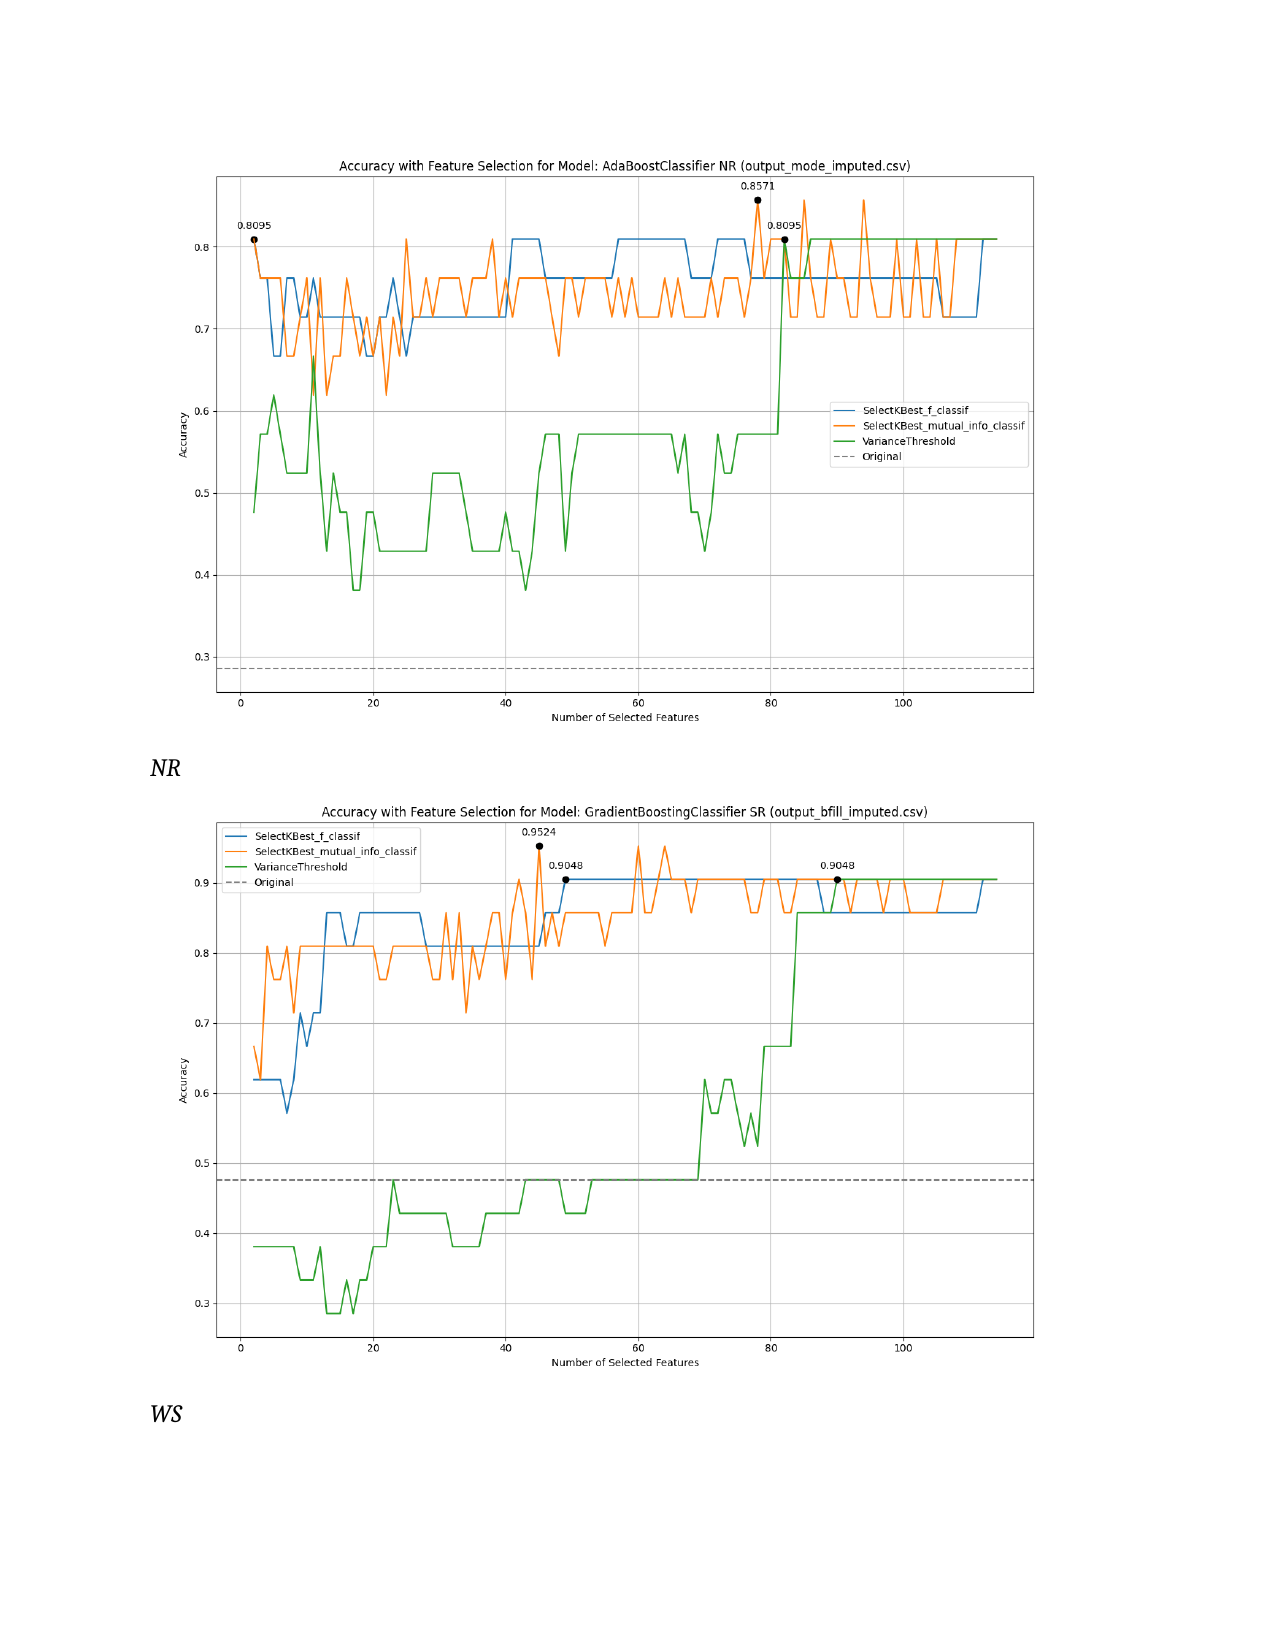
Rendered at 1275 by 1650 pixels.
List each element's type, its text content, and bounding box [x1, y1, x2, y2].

picture [168, 795, 1044, 1379]
text WS [150, 1399, 1125, 1428]
text NR [150, 754, 1125, 783]
picture [168, 150, 1044, 734]
